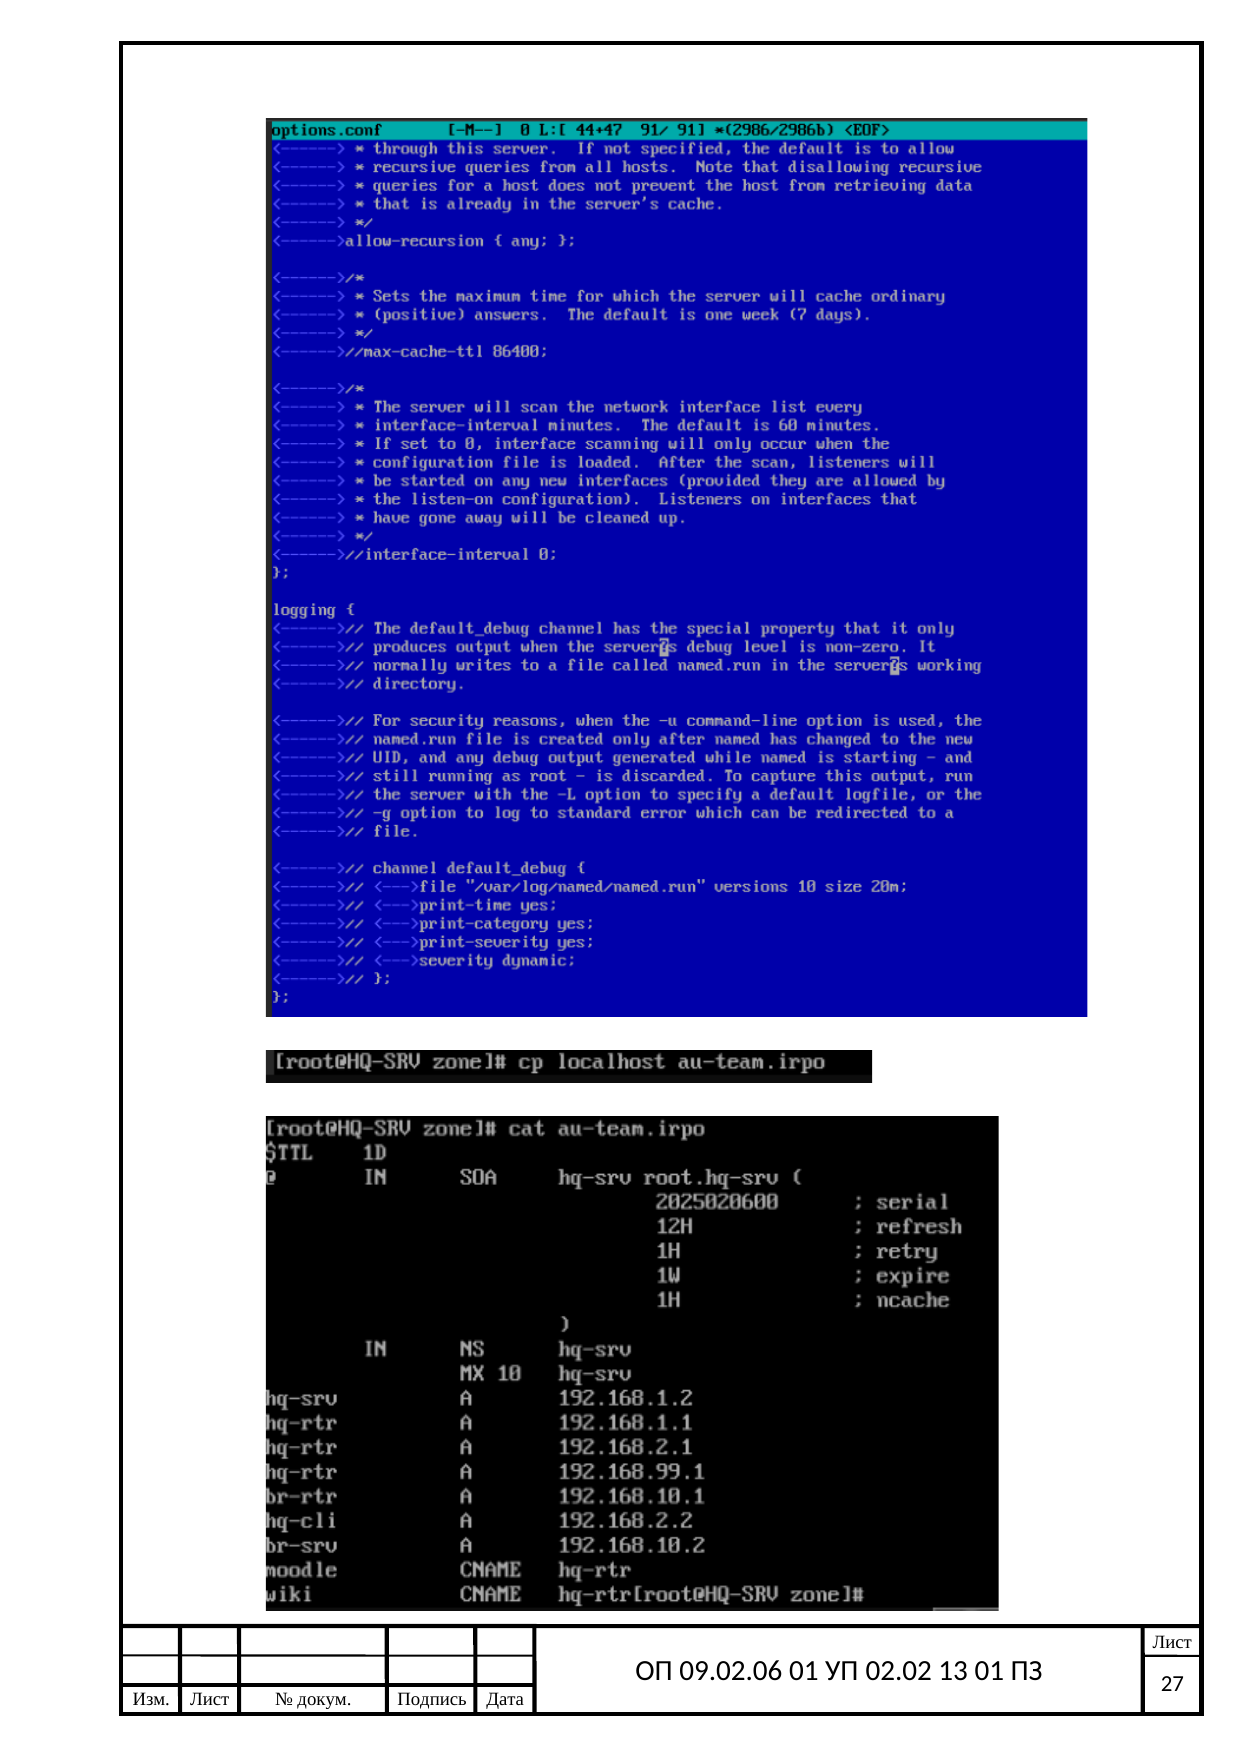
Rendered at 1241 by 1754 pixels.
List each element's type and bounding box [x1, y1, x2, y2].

picture [265, 1050, 873, 1083]
picture [265, 1116, 999, 1611]
picture [265, 118, 1088, 1017]
